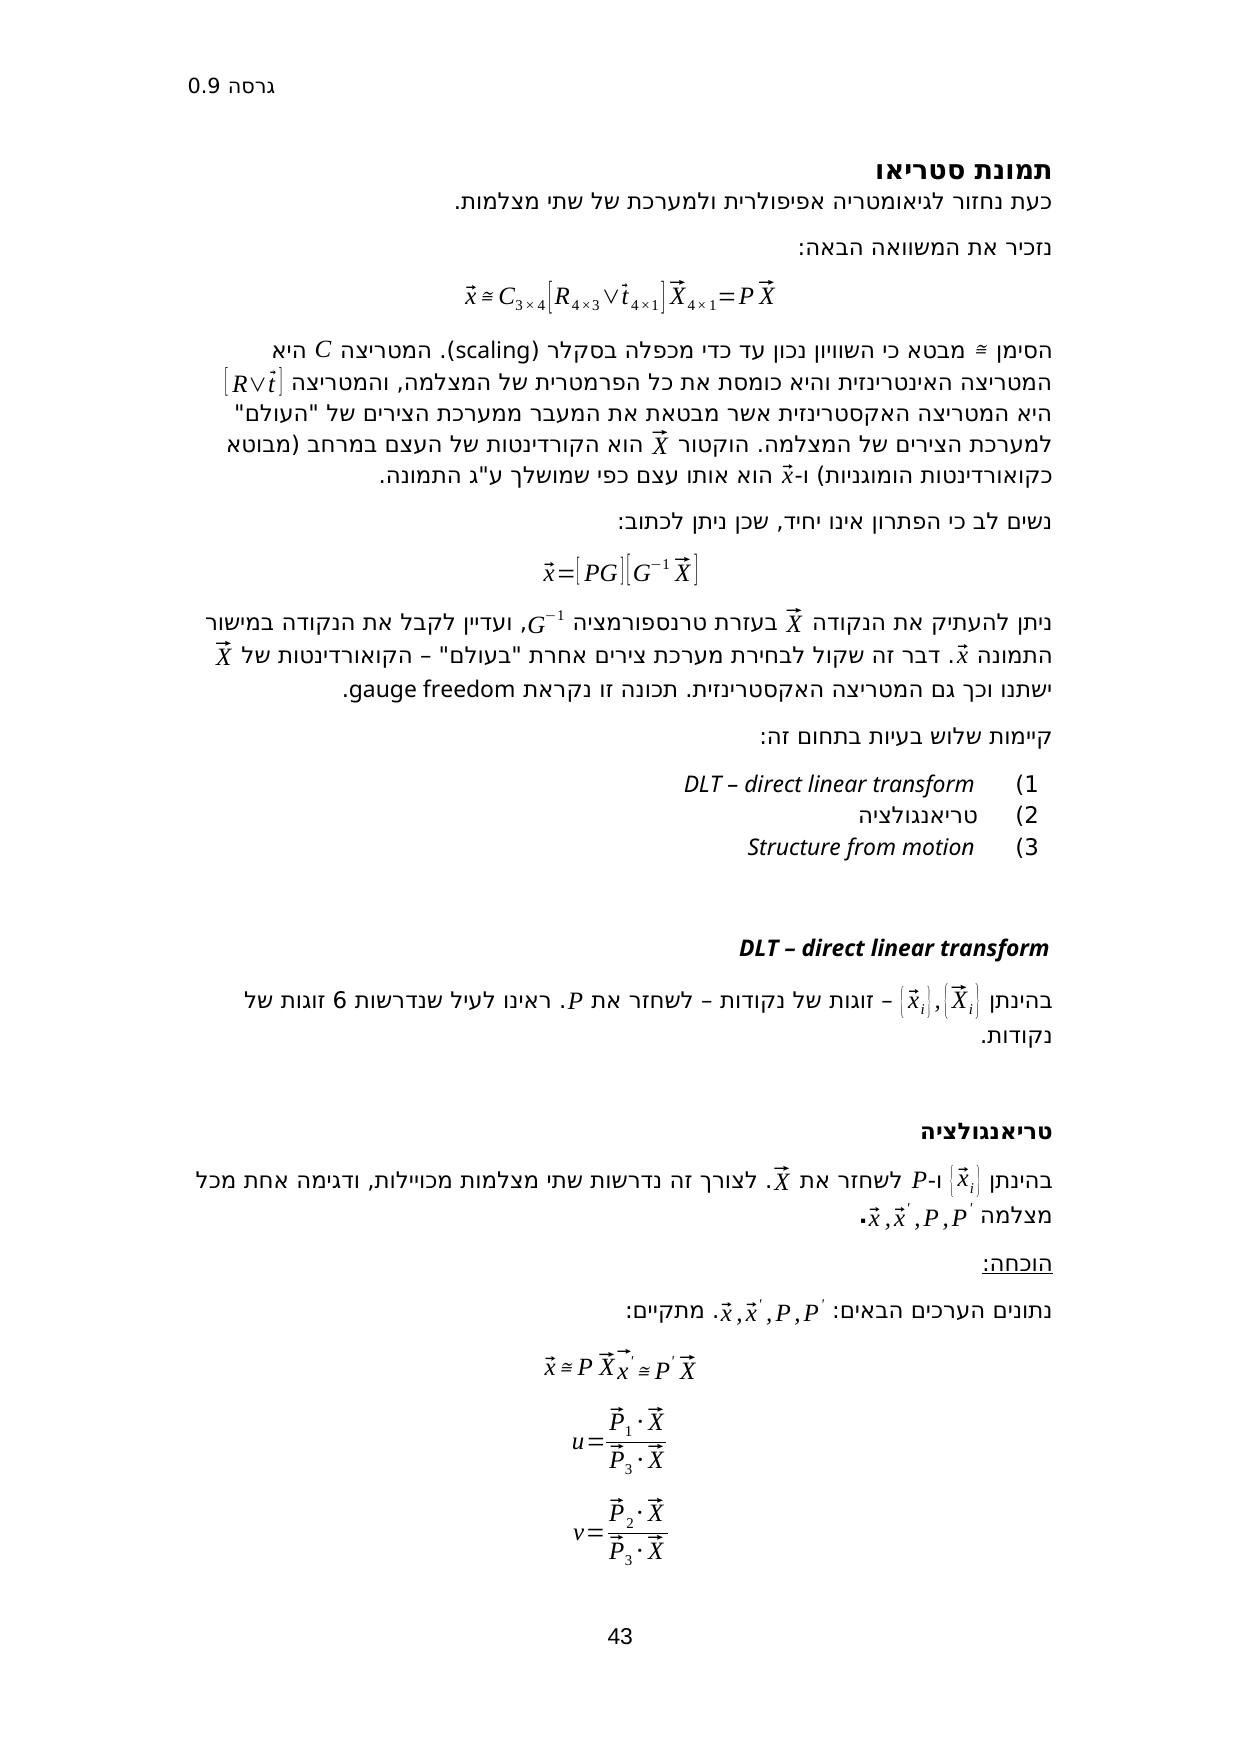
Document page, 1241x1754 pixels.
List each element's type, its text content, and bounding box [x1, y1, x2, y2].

list Structure from motion [187, 831, 1015, 862]
text קיימות שלוש בעיות בתחום זה: [187, 723, 1053, 750]
text נשים לב כי הפתרון אינו יחיד, שכן ניתן לכתוב: [187, 508, 1053, 535]
text כעת נחזור לגיאומטריה אפיפולרית ולמערכת של שתי מצלמות. [187, 188, 1053, 215]
text בהינתן ו- לשחזר את . לצורך זה נדרשות שתי מצלמות מכויילות, ודגימה אחת מכל מצלמה . [187, 1163, 1053, 1231]
text נתונים הערכים הבאים: . מתקיים: [187, 1295, 1053, 1326]
list טריאנגולציה [187, 802, 1015, 829]
text הוכחה: [187, 1250, 1053, 1277]
text ניתן להעתיק את הנקודה בעזרת טרנספורמציה , ועדיין לקבל את הנקודה במישור התמונה . דבר זה שקול לבחירת מערכת צירים אחרת "בעולם" – הקואורדינטות של ישתנו וכך גם המטריצה האקסטרינזית. תכונה זו נקראת gauge freedom. [187, 607, 1053, 704]
subtitle תמונת סטריאו [187, 154, 1053, 186]
list DLT – direct linear transform [187, 768, 1015, 800]
text נזכיר את המשוואה הבאה: [187, 234, 1053, 260]
text טריאנגולציה [187, 1118, 1053, 1144]
text DLT – direct linear transform [187, 932, 1053, 963]
text הסימן מבטא כי השוויון נכון עד כדי מכפלה בסקלר (scaling). המטריצה היא המטריצה האינטרינזית והיא כומסת את כל הפרמטרית של המצלמה, והמטריצה היא המטריצה האקסטרינזית אשר מבטאת את המעבר ממערכת הצירים של "העולם" למערכת הצירים של המצלמה. הוקטור הוא הקורדינטות של העצם במרחב (מבוטא כקואורדינטות הומוגניות) ו- הוא אותו עצם כפי שמושלך ע"ג התמונה. [187, 334, 1053, 489]
text בהינתן – זוגות של נקודות – לשחזר את . ראינו לעיל שנדרשות 6 זוגות של נקודות. [187, 982, 1053, 1049]
